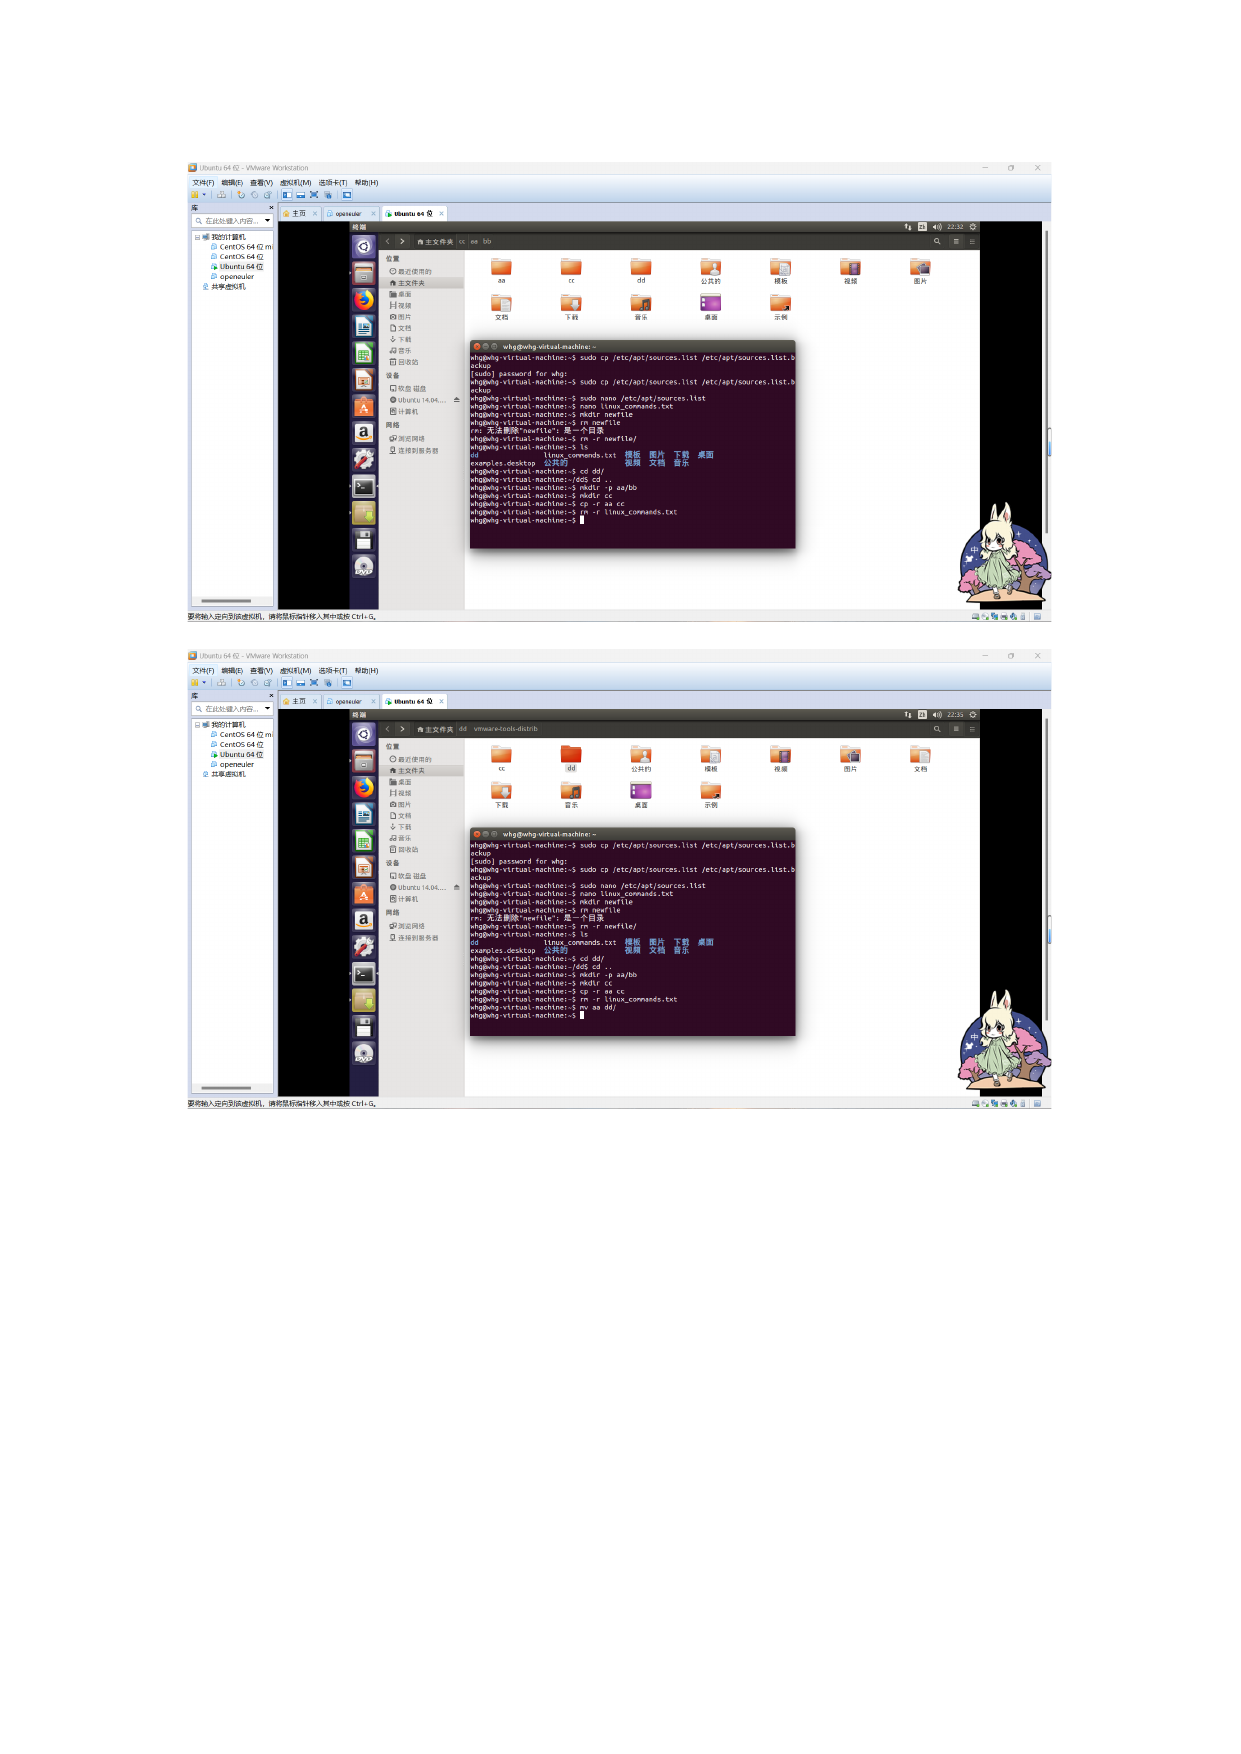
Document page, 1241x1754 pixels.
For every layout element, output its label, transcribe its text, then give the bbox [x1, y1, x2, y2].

picture [187, 162, 1052, 622]
picture [187, 649, 1052, 1109]
